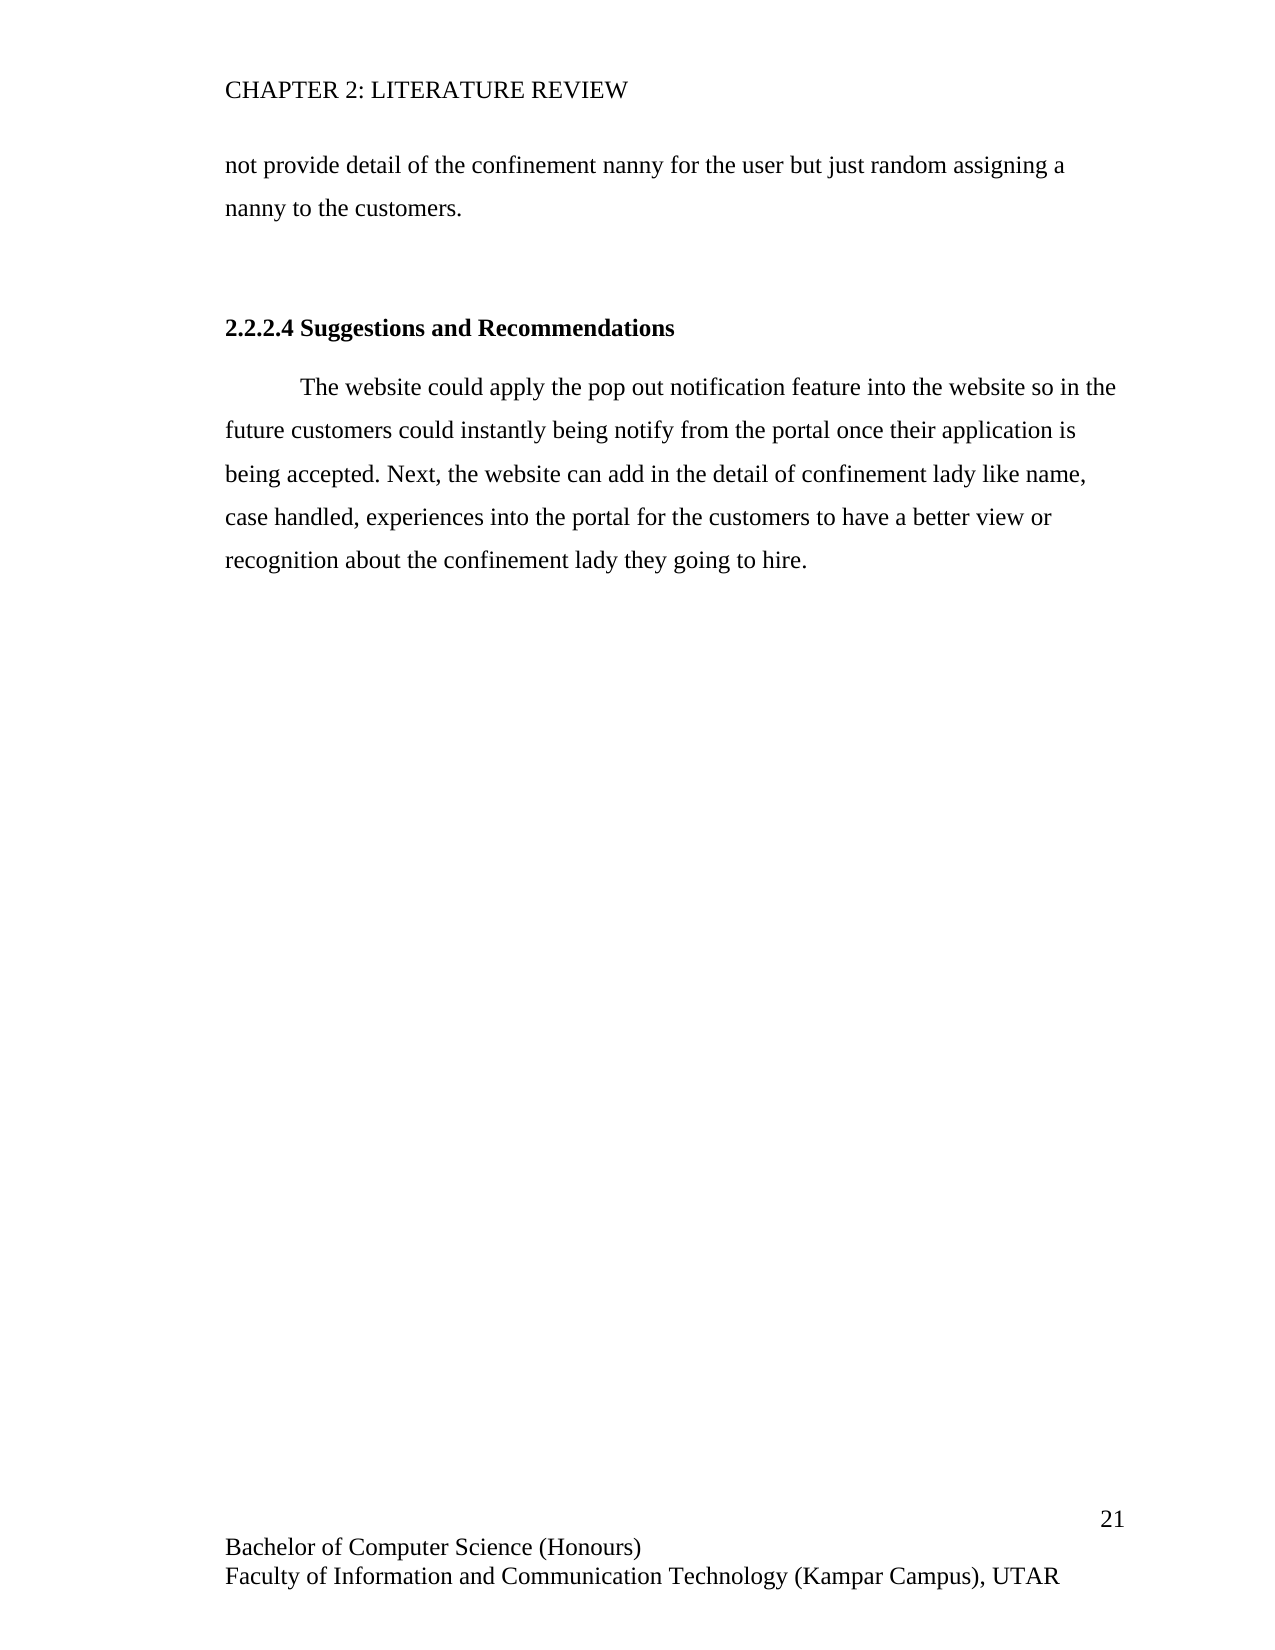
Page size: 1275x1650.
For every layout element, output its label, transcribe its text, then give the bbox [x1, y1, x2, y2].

text 2.2.2.4 Suggestions and Recommendations [225, 313, 1125, 341]
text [225, 150, 1125, 222]
text The website could apply the pop out notification feature into the website so in the future customers could instantly being notify from the portal once their application is being accepted. Next, the website can add in the detail of confinement lady like name, case handled, experiences into the portal for the customers to have a better view or recognition about the confinement lady they going to hire. [225, 372, 1125, 574]
